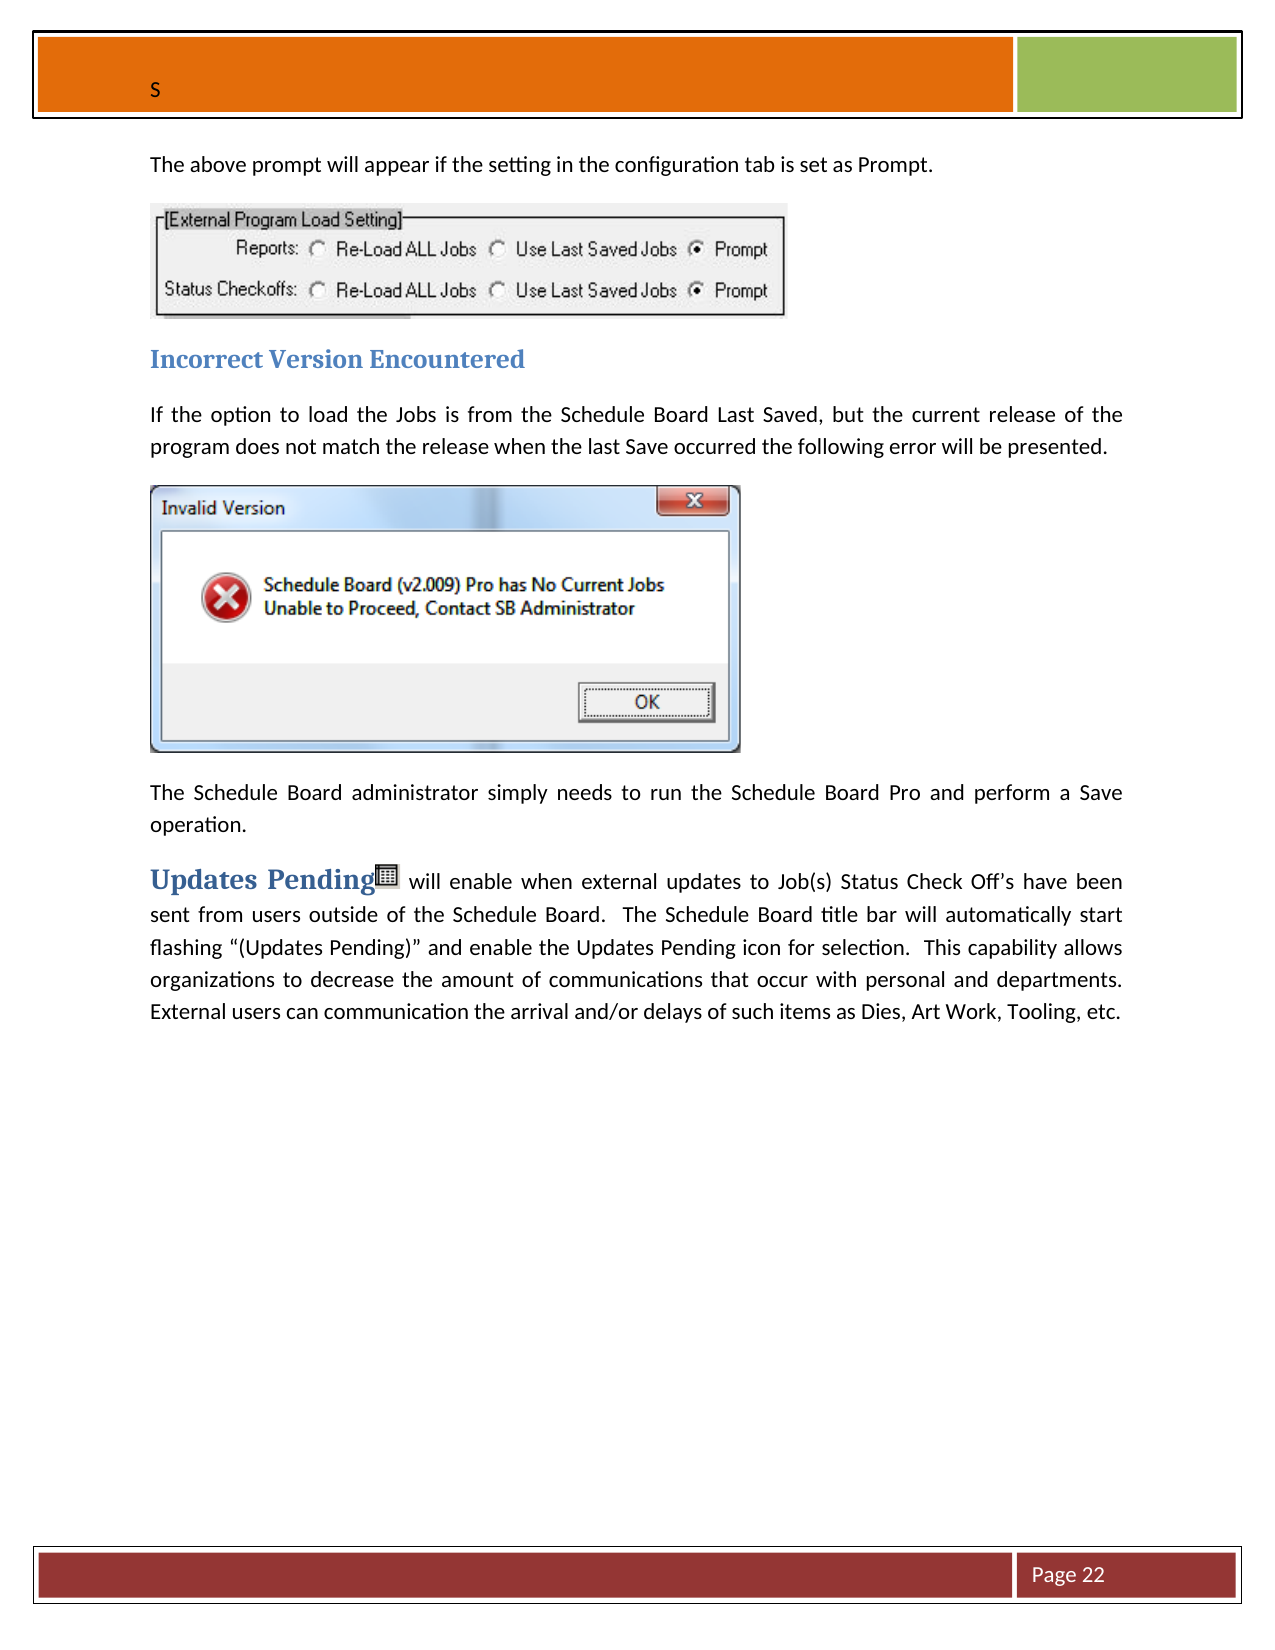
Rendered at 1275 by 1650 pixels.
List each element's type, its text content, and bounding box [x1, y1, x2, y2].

text If the option to load the Jobs is from the Schedule Board Last Saved, but the current release of the program does not match the release when the last Save occurred the following error will be presented. [150, 400, 1125, 460]
text Updates Pending will enable when external updates to Job(s) Status Check Off’s have been sent from users outside of the Schedule Board. The Schedule Board title bar will automatically start flashing “(Updates Pending)” and enable the Updates Pending icon for selection. This capability allows organizations to decrease the amount of communications that occur with personal and departments. External users can communication the arrival and/or delays of such items as Dies, Art Work, Tooling, etc. [150, 863, 1125, 1025]
text Incorrect Version Encountered [150, 344, 1125, 375]
text The Schedule Board administrator simply needs to run the Schedule Board Pro and perform a Save operation. [150, 778, 1125, 838]
picture [150, 203, 788, 319]
picture [375, 864, 401, 889]
text The above prompt will appear if the setting in the configuration tab is set as Prompt. [150, 150, 1125, 178]
picture [150, 485, 741, 753]
